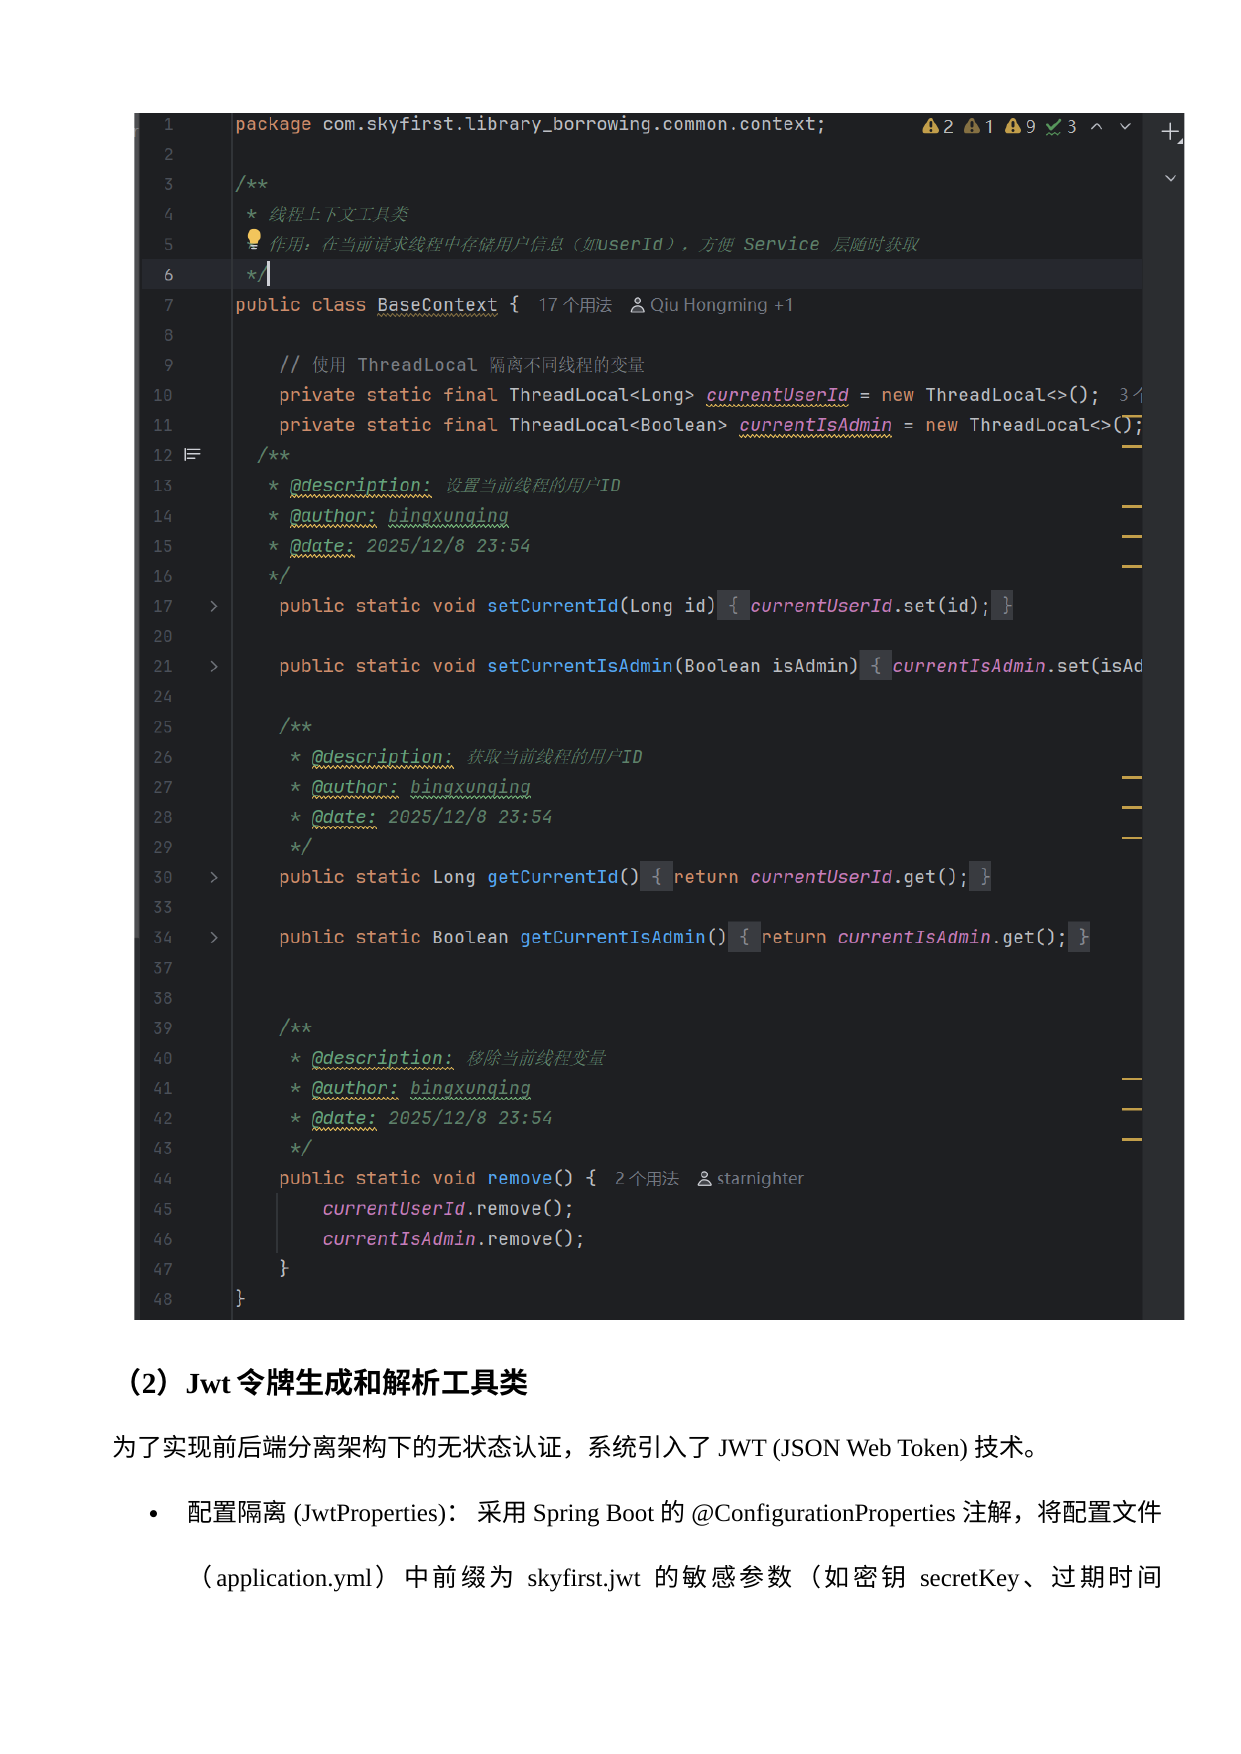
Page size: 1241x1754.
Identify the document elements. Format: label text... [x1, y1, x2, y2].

text （2）Jwt令牌生成和解析工具类 [112, 1348, 1162, 1413]
text 为了实现前后端分离架构下的无状态认证，系统引入了 JWT (JSON Web Token) 技术。 [112, 1413, 1162, 1478]
picture [134, 113, 1185, 1320]
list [150, 1478, 1162, 1608]
